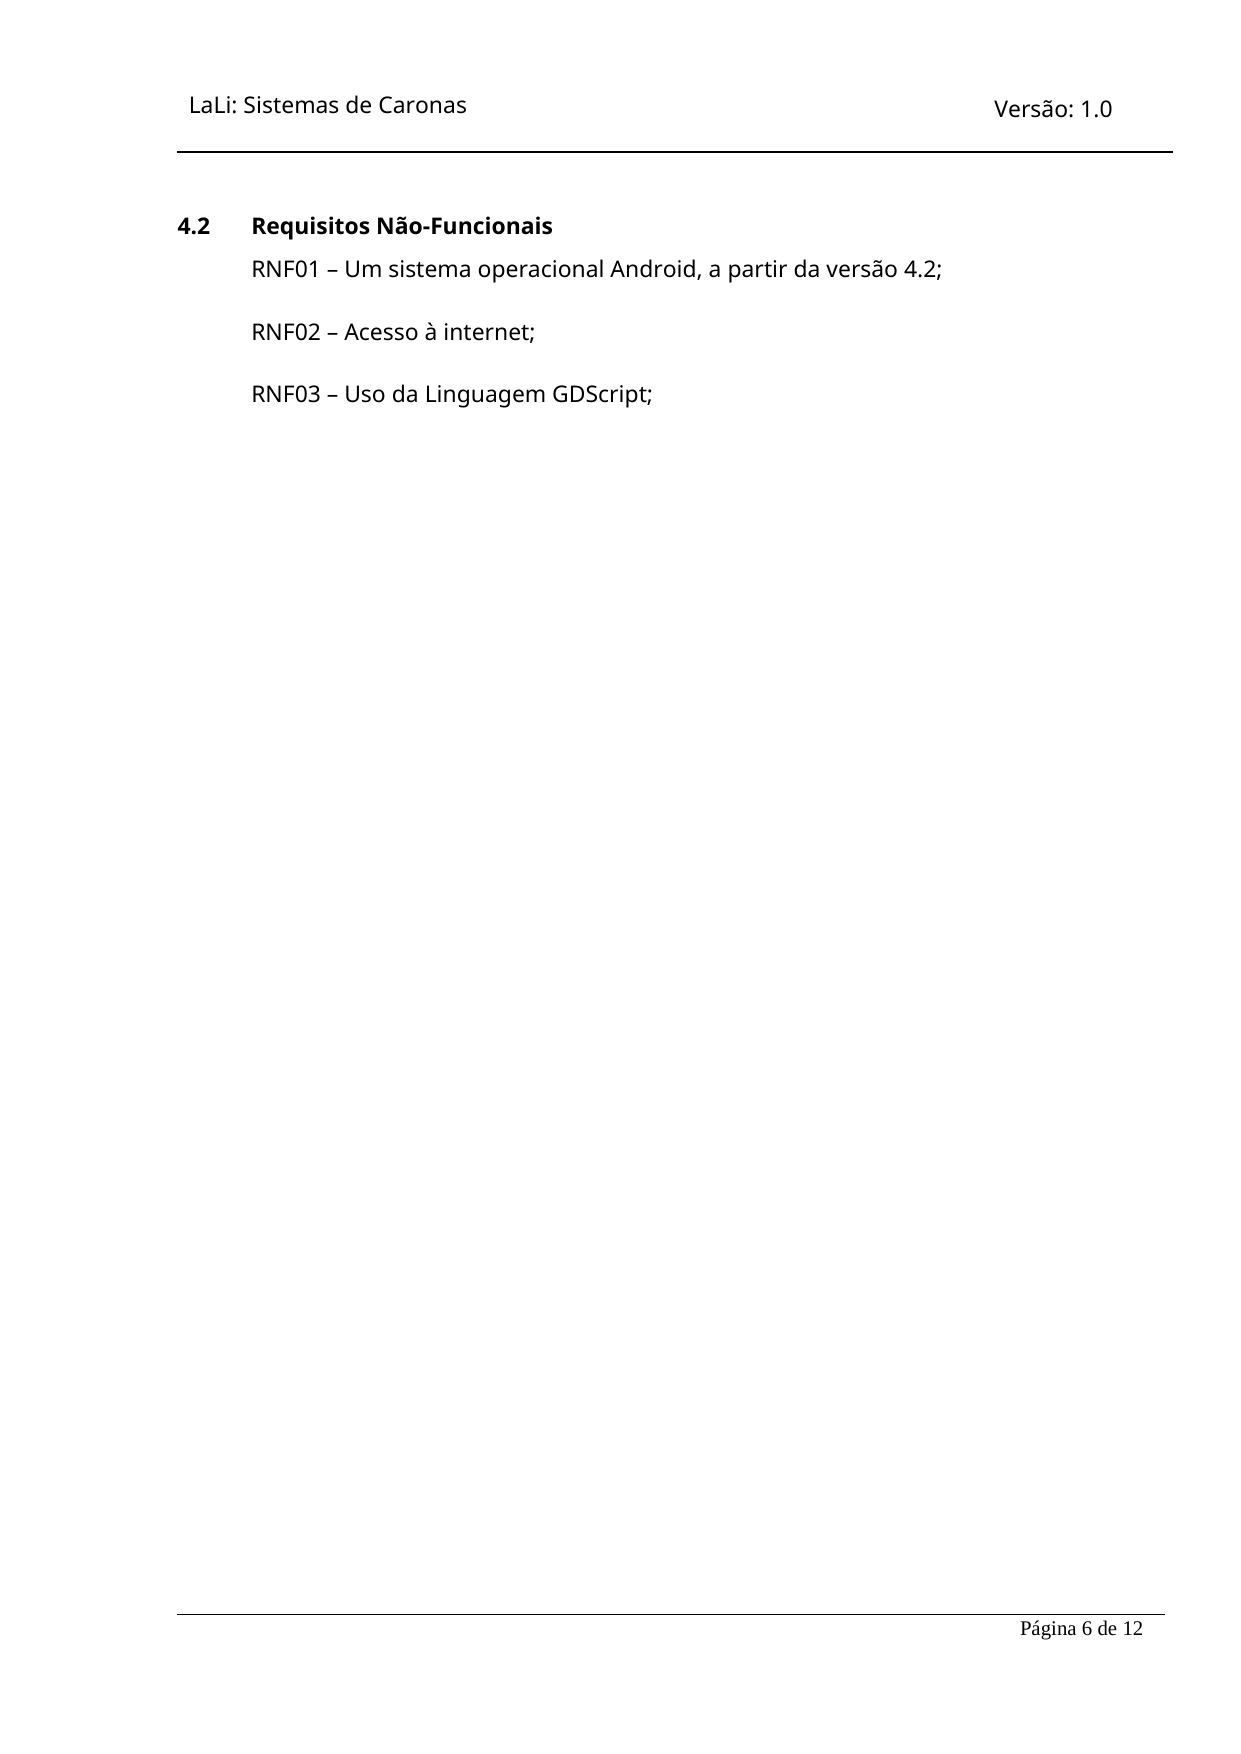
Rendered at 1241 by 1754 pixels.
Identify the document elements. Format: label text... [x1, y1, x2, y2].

text RNF01 – Um sistema operacional Android, a partir da versão 4.2; [177, 253, 1092, 284]
text RNF03 – Uso da Linguagem GDScript; [251, 378, 1092, 409]
text RNF02 – Acesso à internet; [177, 316, 1092, 347]
subtitle Requisitos Não-Funcionais [177, 209, 1092, 241]
